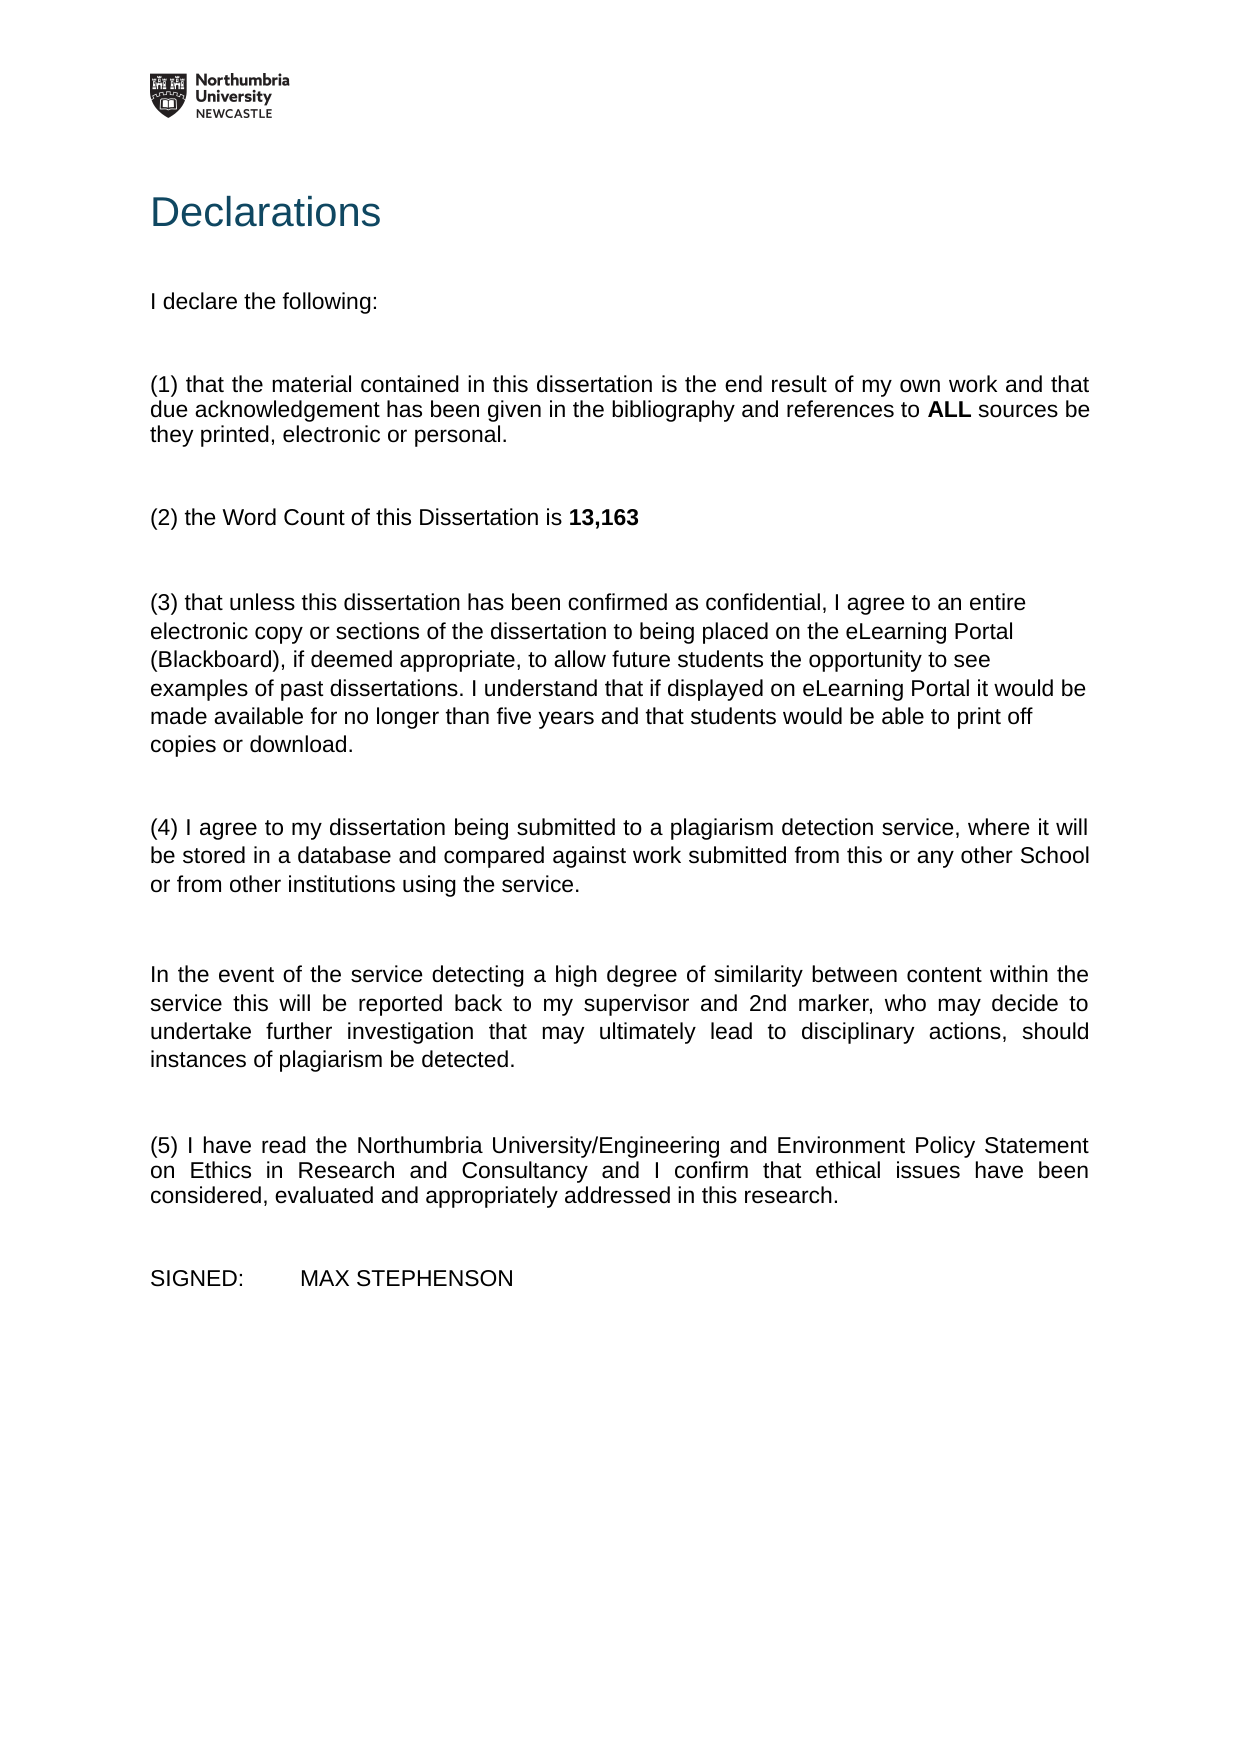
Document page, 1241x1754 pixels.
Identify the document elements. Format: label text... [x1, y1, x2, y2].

text (5) I have read the Northumbria University/Engineering and Environment Policy Statement on Ethics in Research and Consultancy and I confirm that ethical issues have been considered, evaluated and appropriately addressed in this research. [150, 1133, 1090, 1208]
text (3) that unless this dissertation has been confirmed as confidential, I agree to an entire electronic copy or sections of the dissertation to being placed on the eLearning Portal (Blackboard), if deemed appropriate, to allow future students the opportunity to see examples of past dissertations. I understand that if displayed on eLearning Portal it would be made available for no longer than five years and that students would be able to print off copies or download. [150, 589, 1090, 758]
text SIGNED: MAX STEPHENSON [150, 1266, 1090, 1291]
text (1) that the material contained in this dissertation is the end result of my own work and that due acknowledgement has been given in the bibliography and references to ALL sources be they printed, electronic or personal. [150, 372, 1090, 447]
picture [150, 73, 290, 118]
subtitle Declarations [150, 187, 1090, 235]
text I declare the following: [150, 289, 1090, 314]
text In the event of the service detecting a high degree of similarity between content within the service this will be reported back to my supervisor and 2nd marker, who may decide to undertake further investigation that may ultimately lead to disciplinary actions, should instances of plagiarism be detected. [150, 961, 1090, 1073]
text (4) I agree to my dissertation being submitted to a plagiarism detection service, where it will be stored in a database and compared against work submitted from this or any other School or from other institutions using the service. [150, 814, 1090, 897]
text (2) the Word Count of this Dissertation is 13,163 [150, 506, 1090, 531]
